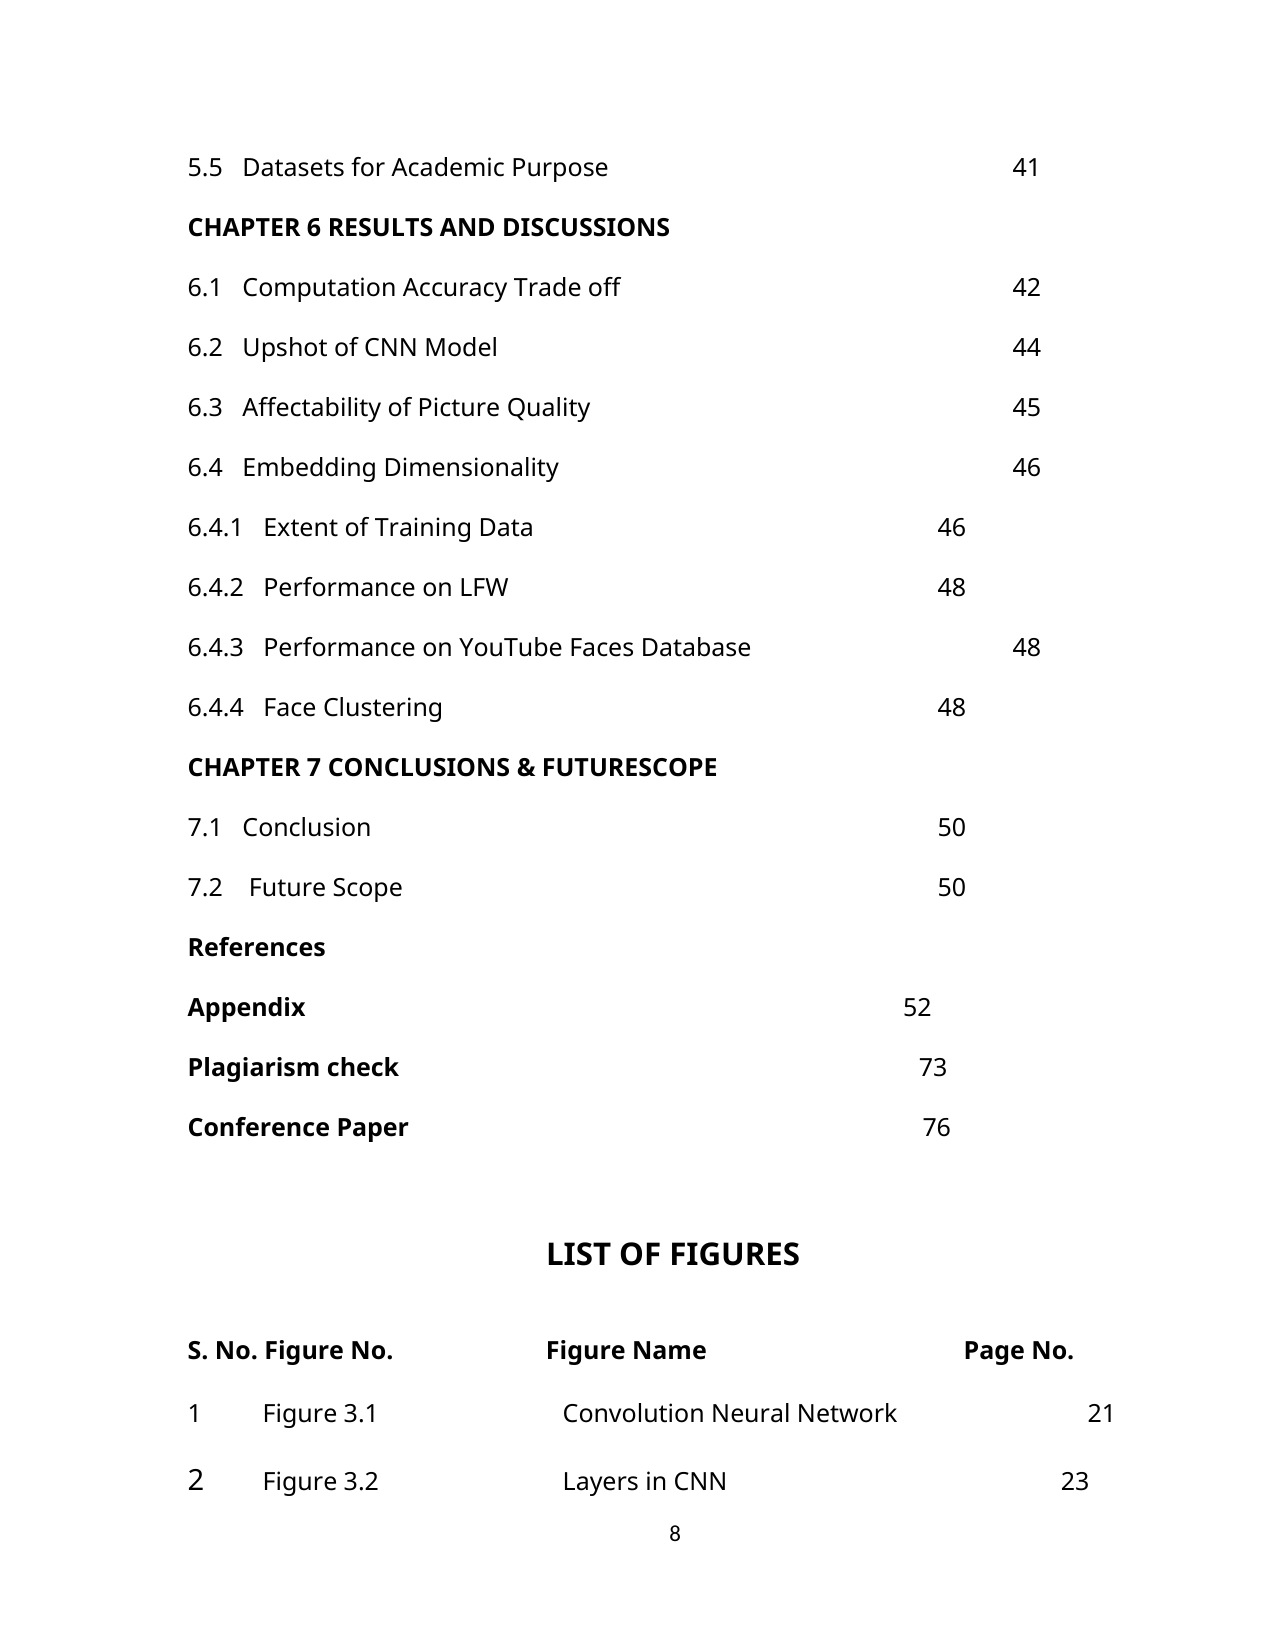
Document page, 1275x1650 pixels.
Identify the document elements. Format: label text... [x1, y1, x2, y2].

text 5.5 Datasets for Academic Purpose 41 [187, 150, 1162, 184]
text 6.1 Computation Accuracy Trade off 42 [187, 270, 1162, 304]
text 6.3 Affectability of Picture Quality 45 [187, 390, 1162, 424]
text 7.2 Future Scope 50 [187, 870, 1162, 904]
text 6.4.3 Performance on YouTube Faces Database 48 [187, 630, 1162, 664]
text Conference Paper 76 [187, 1110, 1162, 1144]
text References [187, 930, 1162, 964]
text 6.4.1 Extent of Training Data 46 [187, 510, 1162, 544]
text CHAPTER 6 RESULTS AND DISCUSSIONS [187, 210, 1162, 244]
text 6.4 Embedding Dimensionality 46 [187, 450, 1162, 484]
text LIST OF FIGURES [187, 1232, 1158, 1275]
text CHAPTER 7 CONCLUSIONS & FUTURESCOPE [187, 750, 1162, 784]
text 6.4.2 Performance on LFW 48 [187, 570, 1162, 604]
text 1 Figure 3.1 Convolution Neural Network 21 [187, 1396, 1162, 1430]
text 2 Figure 3.2 Layers in CNN 23 [187, 1459, 1162, 1499]
text 7.1 Conclusion 50 [187, 810, 1162, 844]
text 6.2 Upshot of CNN Model 44 [187, 330, 1162, 364]
text S. No. Figure No. Figure Name Page No. [187, 1332, 1158, 1367]
text Plagiarism check 73 [187, 1050, 1162, 1084]
text Appendix 52 [187, 990, 1162, 1024]
text 6.4.4 Face Clustering 48 [187, 690, 1162, 724]
